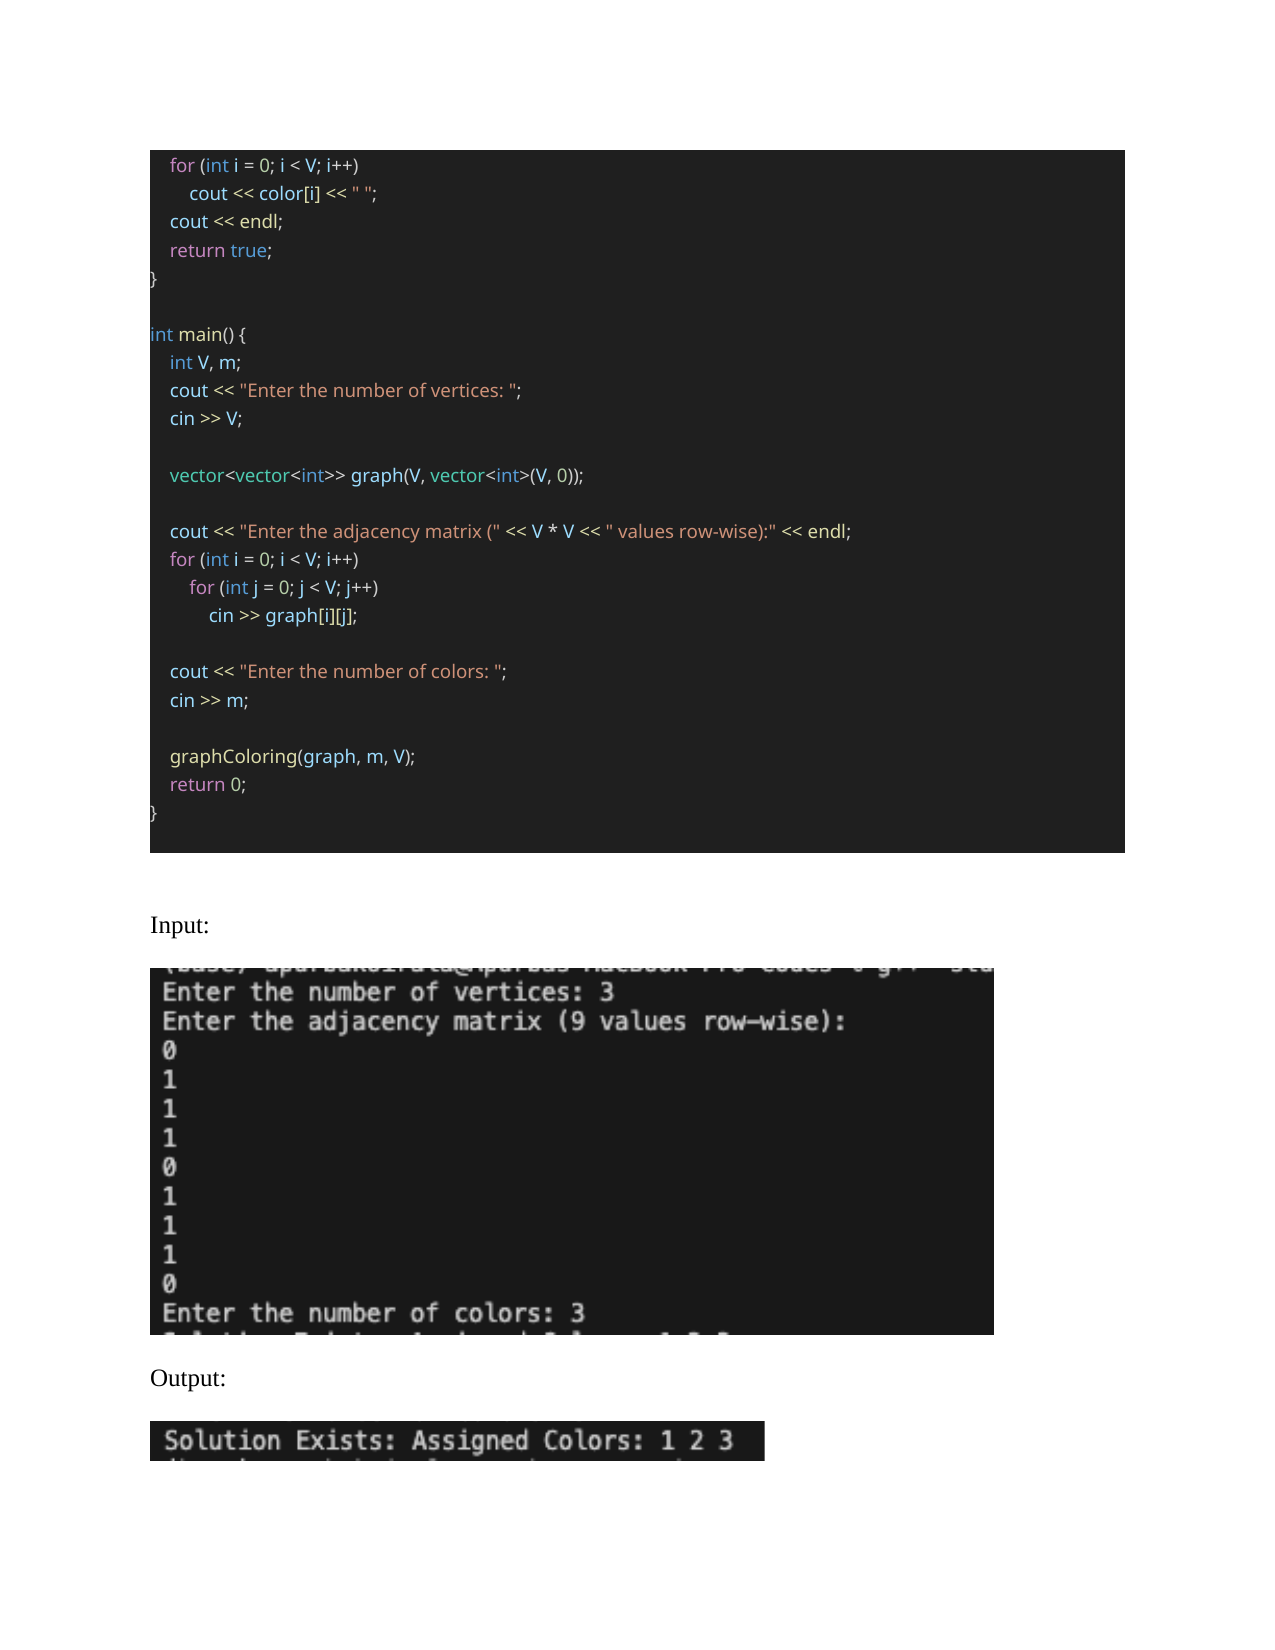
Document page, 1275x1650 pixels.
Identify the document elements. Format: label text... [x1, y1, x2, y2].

picture [150, 968, 994, 1335]
text cout << "Enter the number of vertices: "; [150, 375, 1125, 403]
text cin >> m; [150, 684, 1125, 712]
text Input: [150, 911, 1125, 939]
text return true; [150, 234, 1125, 262]
text for (int i = 0; i < V; i++) [150, 150, 1125, 178]
text } [150, 262, 1125, 291]
text cout << endl; [150, 206, 1125, 234]
text cin >> graph[i][j]; [150, 600, 1125, 628]
text } [150, 797, 1125, 825]
text graphColoring(graph, m, V); [150, 741, 1125, 769]
text for (int i = 0; i < V; i++) [150, 544, 1125, 572]
text cout << color[i] << " "; [150, 178, 1125, 206]
text cout << "Enter the number of colors: "; [150, 656, 1125, 684]
text vector<vector<int>> graph(V, vector<int>(V, 0)); [150, 459, 1125, 487]
text int main() { [150, 319, 1125, 347]
text for (int j = 0; j < V; j++) [150, 572, 1125, 600]
text return 0; [150, 769, 1125, 797]
text int V, m; [150, 347, 1125, 375]
picture [150, 1421, 765, 1461]
text cin >> V; [150, 403, 1125, 431]
text cout << "Enter the adjacency matrix (" << V * V << " values row-wise):" << endl; [150, 516, 1125, 544]
